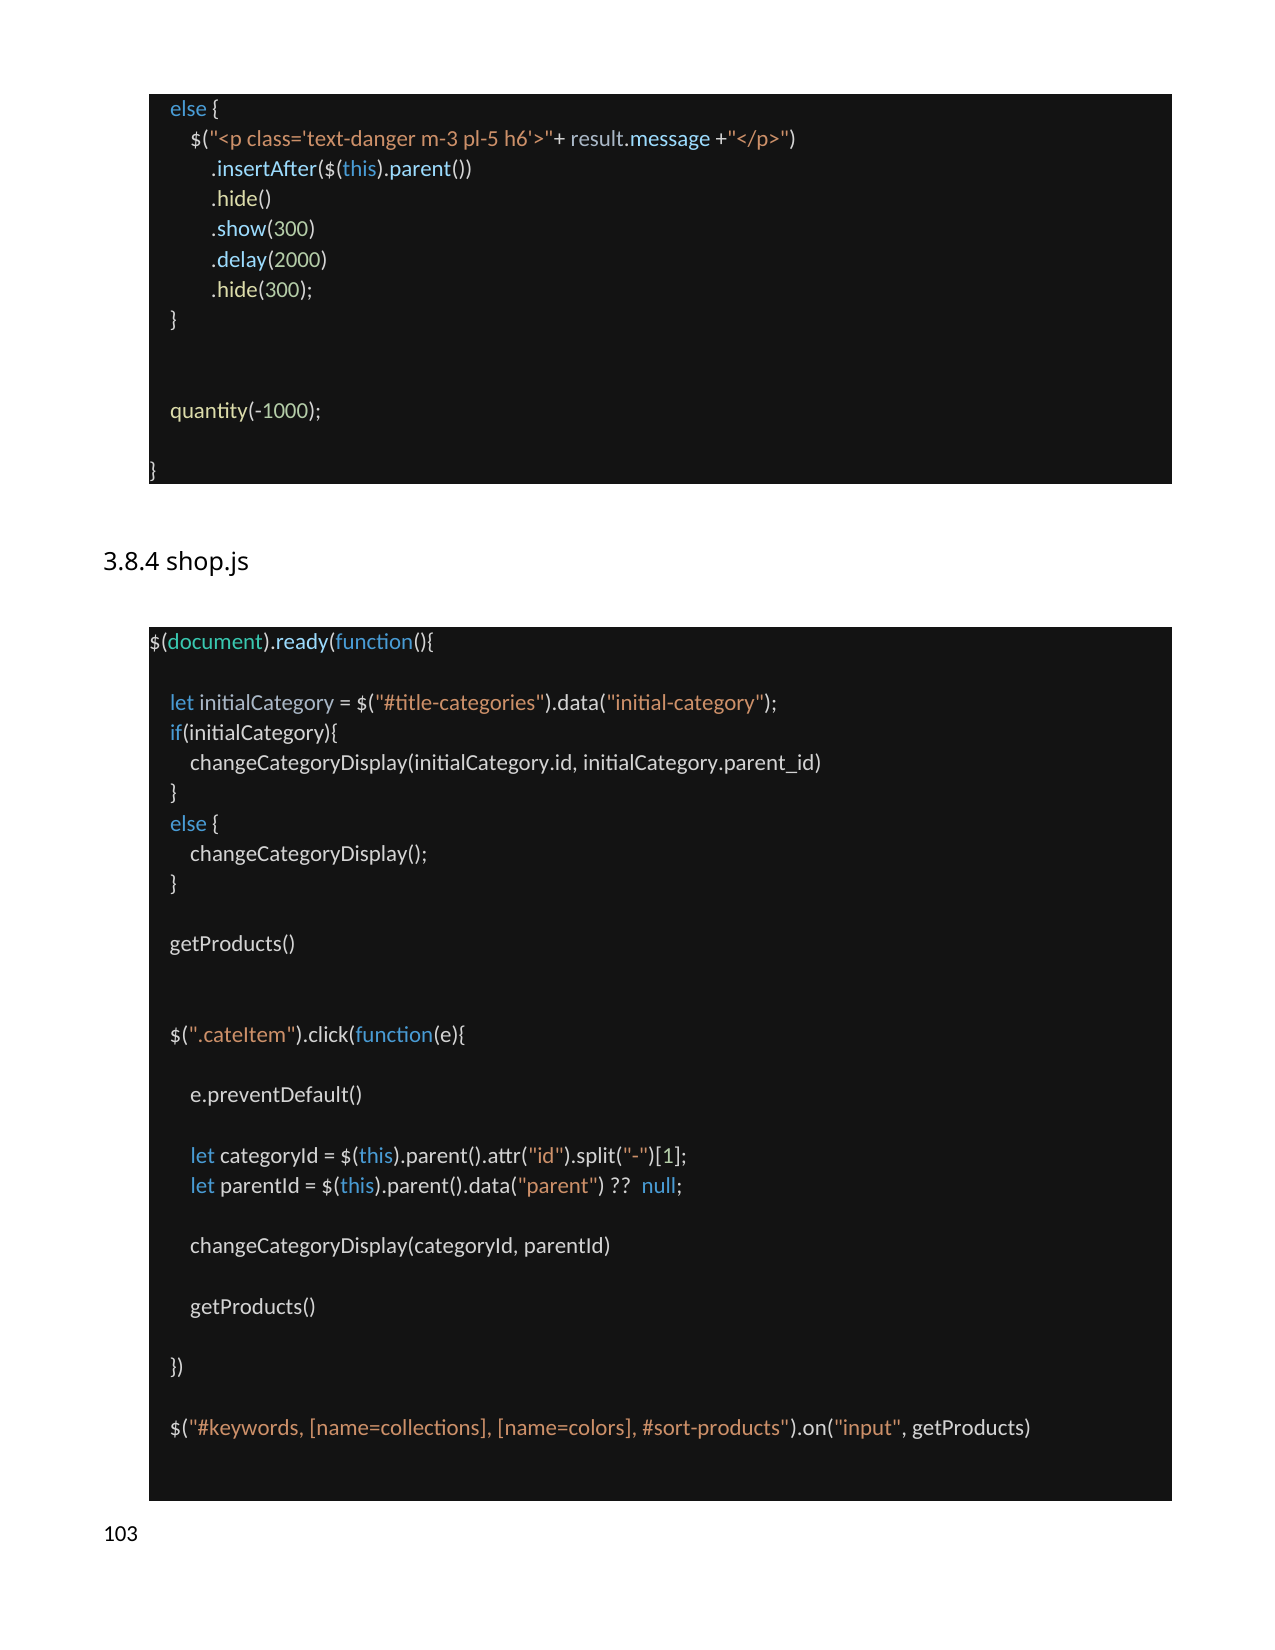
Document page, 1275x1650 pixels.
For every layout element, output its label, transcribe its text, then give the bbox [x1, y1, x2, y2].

subtitle 3.8.4 shop.js [103, 544, 1172, 578]
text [149, 94, 1172, 484]
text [149, 627, 1172, 1501]
